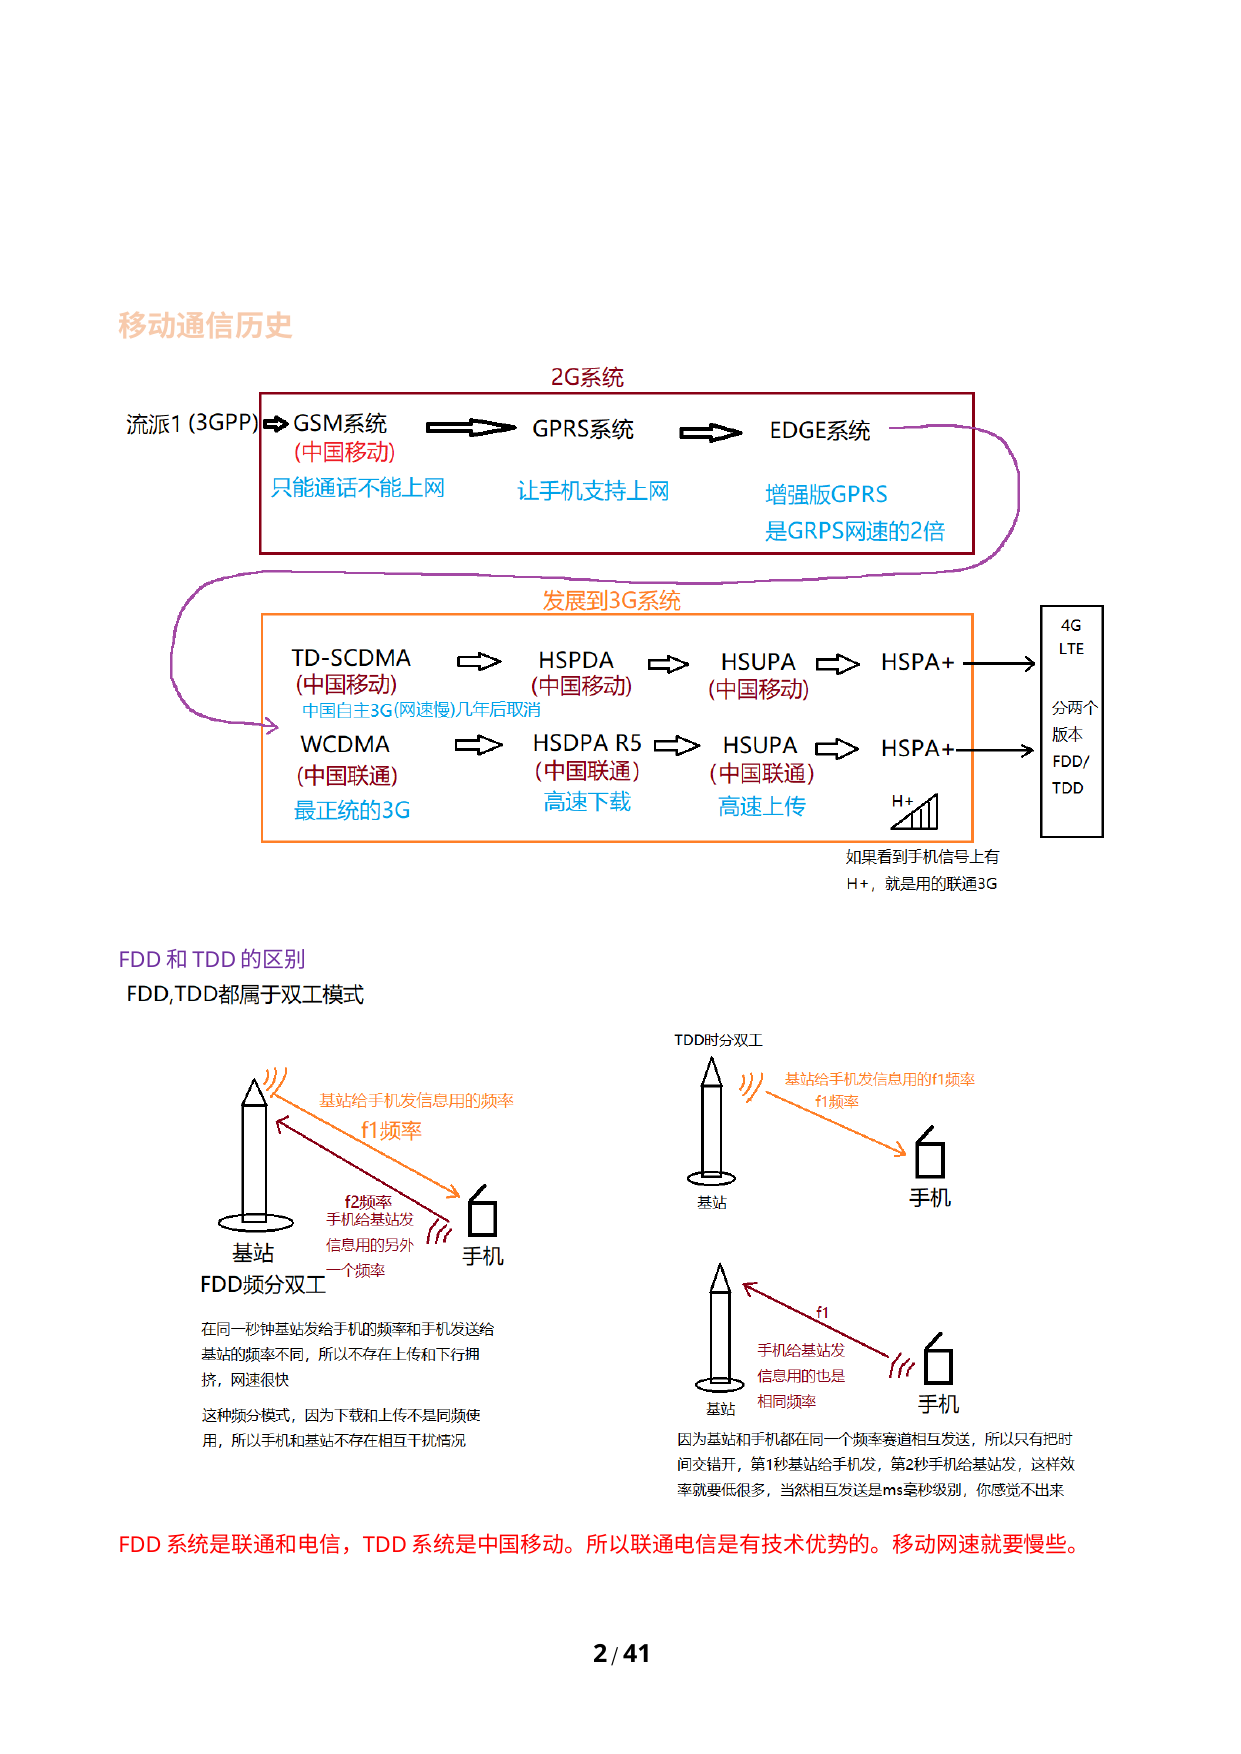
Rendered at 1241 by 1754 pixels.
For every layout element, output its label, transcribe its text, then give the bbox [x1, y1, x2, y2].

picture [118, 974, 1123, 1507]
text FDD和TDD的区别 [118, 942, 1122, 974]
text FDD系统是联通和电信，TDD系统是中国移动。所以联通电信是有技术优势的。移动网速就要慢些。 [118, 1527, 1122, 1559]
text 移动通信历史 [118, 292, 1122, 356]
picture [118, 356, 1123, 900]
